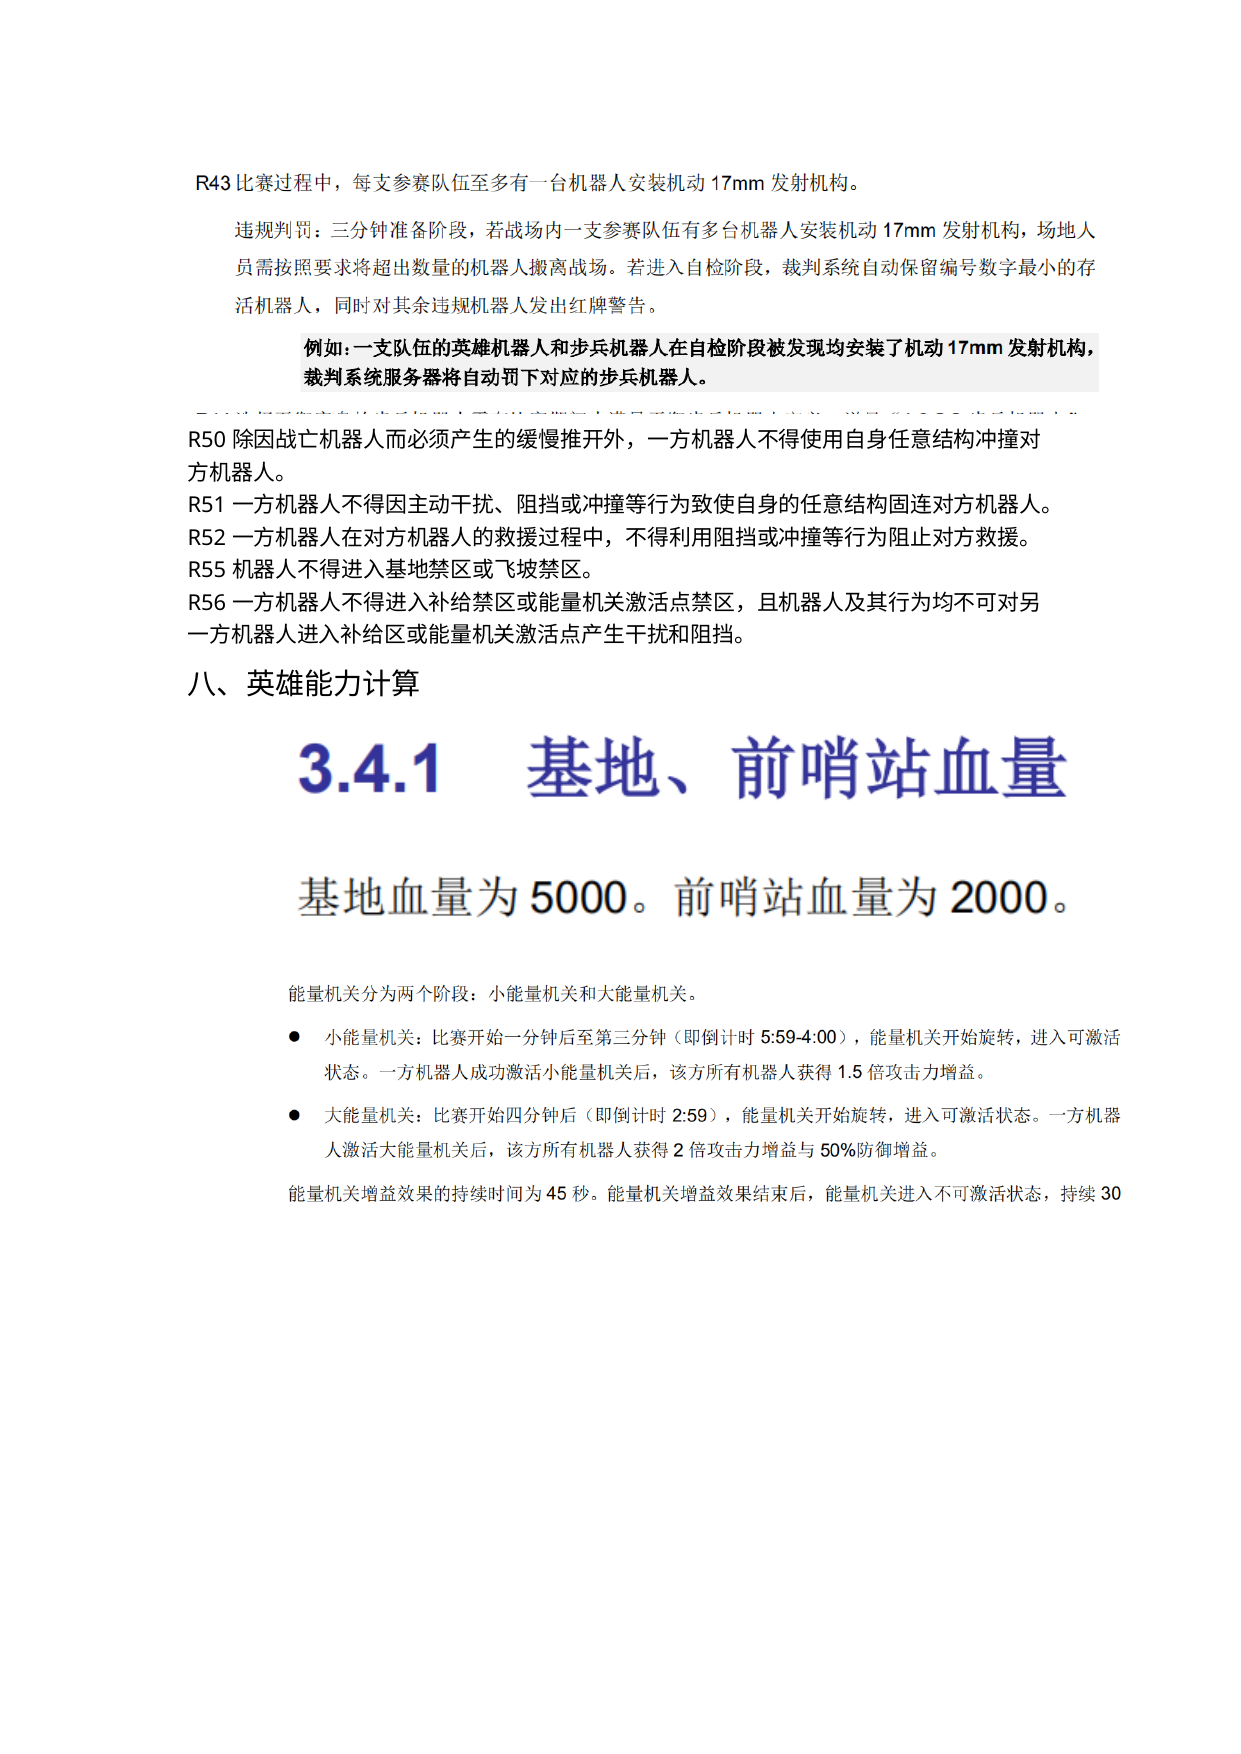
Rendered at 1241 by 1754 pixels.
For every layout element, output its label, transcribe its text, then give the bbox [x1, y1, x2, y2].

picture [275, 714, 1110, 952]
text R55 机器人不得进入基地禁区或飞坡禁区。 [187, 552, 1053, 584]
picture [187, 162, 1104, 414]
text R51 一方机器人不得因主动干扰、阻挡或冲撞等行为致使自身的任意结构固连对方机器人。 [187, 487, 1053, 519]
text R50 除因战亡机器人而必须产生的缓慢推开外，一方机器人不得使用自身任意结构冲撞对方机器人。 [187, 422, 1053, 487]
text R56 一方机器人不得进入补给禁区或能量机关激活点禁区，且机器人及其行为均不可对另一方机器人进入补给区或能量机关激活点产生干扰和阻挡。 [187, 584, 1053, 649]
picture [275, 974, 1139, 1212]
text R52 一方机器人在对方机器人的救援过程中，不得利用阻挡或冲撞等行为阻止对方救援。 [187, 519, 1053, 552]
list 英雄能力计算 [187, 649, 1053, 714]
